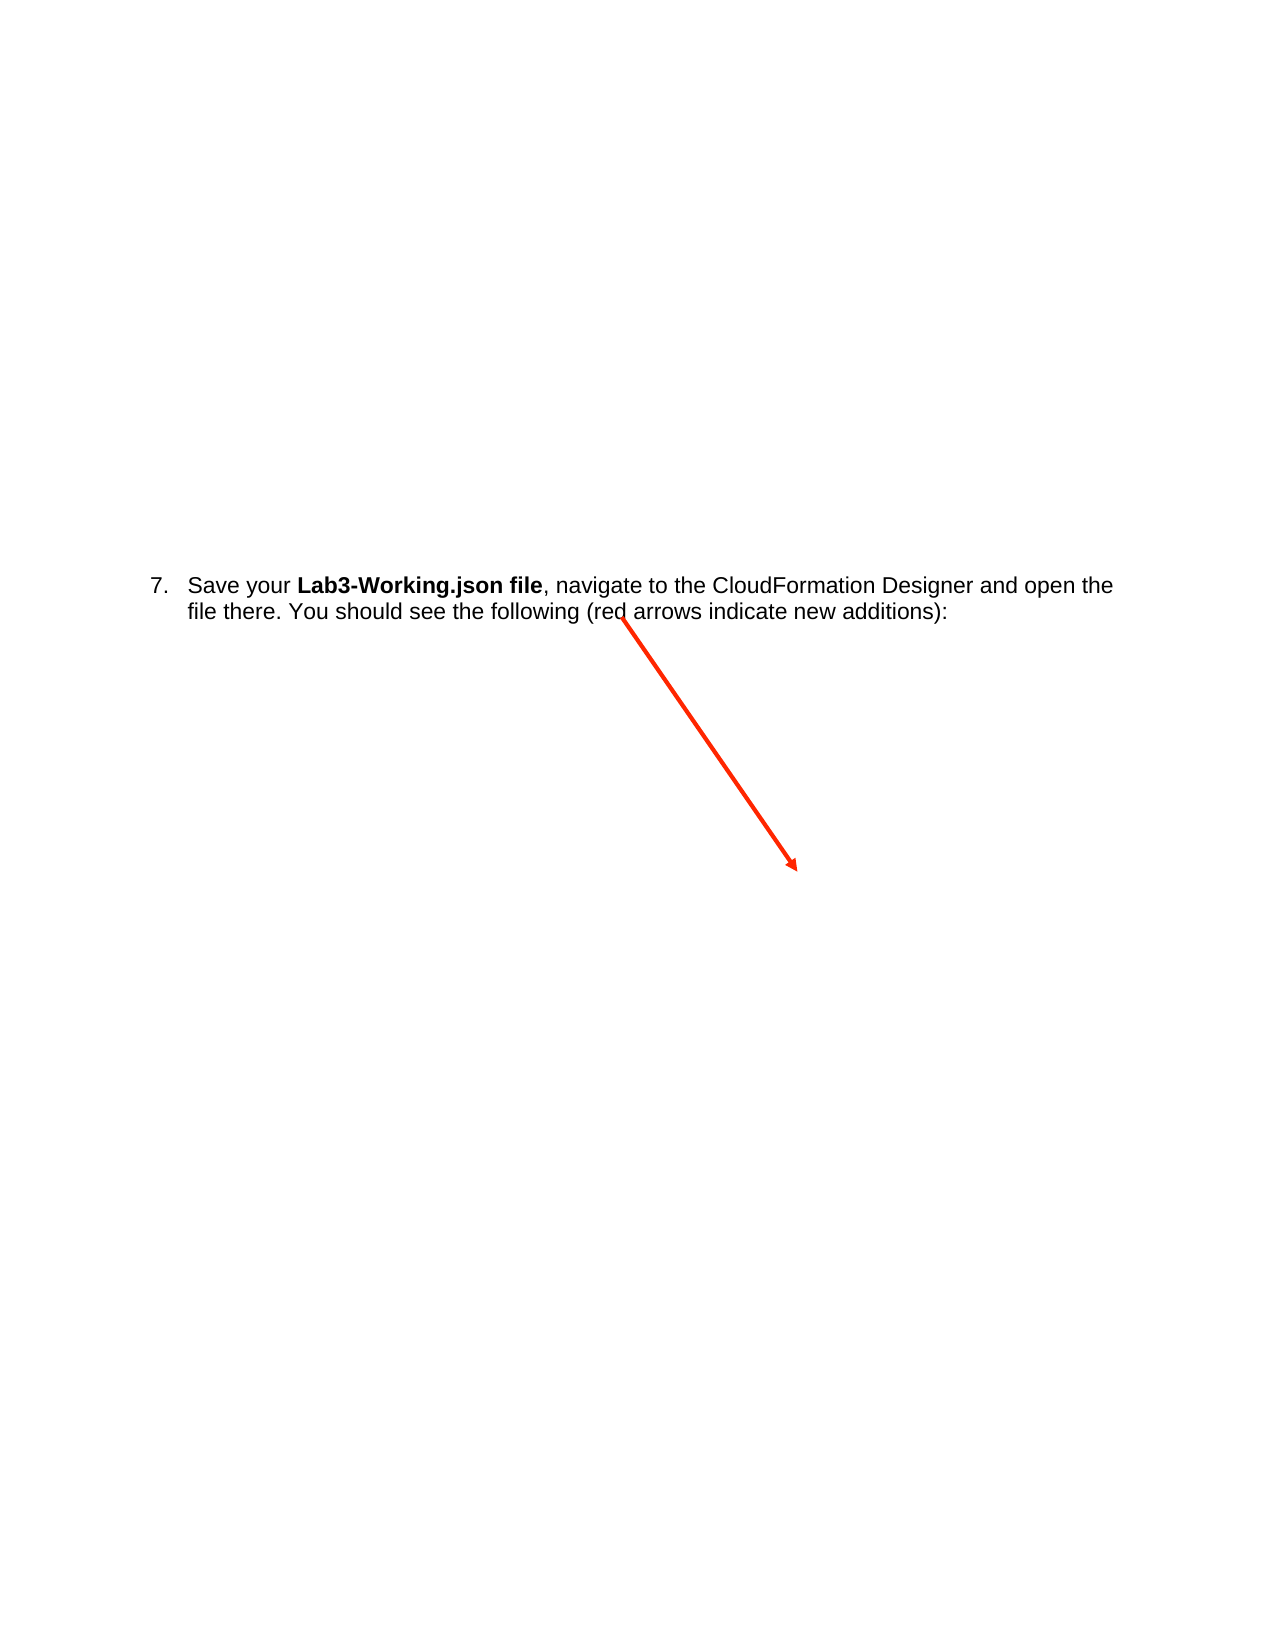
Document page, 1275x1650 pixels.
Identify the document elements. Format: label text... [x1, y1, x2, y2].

list Save your Lab3-Working.json file, navigate to the CloudFormation Designer and open the file there. You should see the following (red arrows indicate new additions): [150, 572, 1125, 624]
